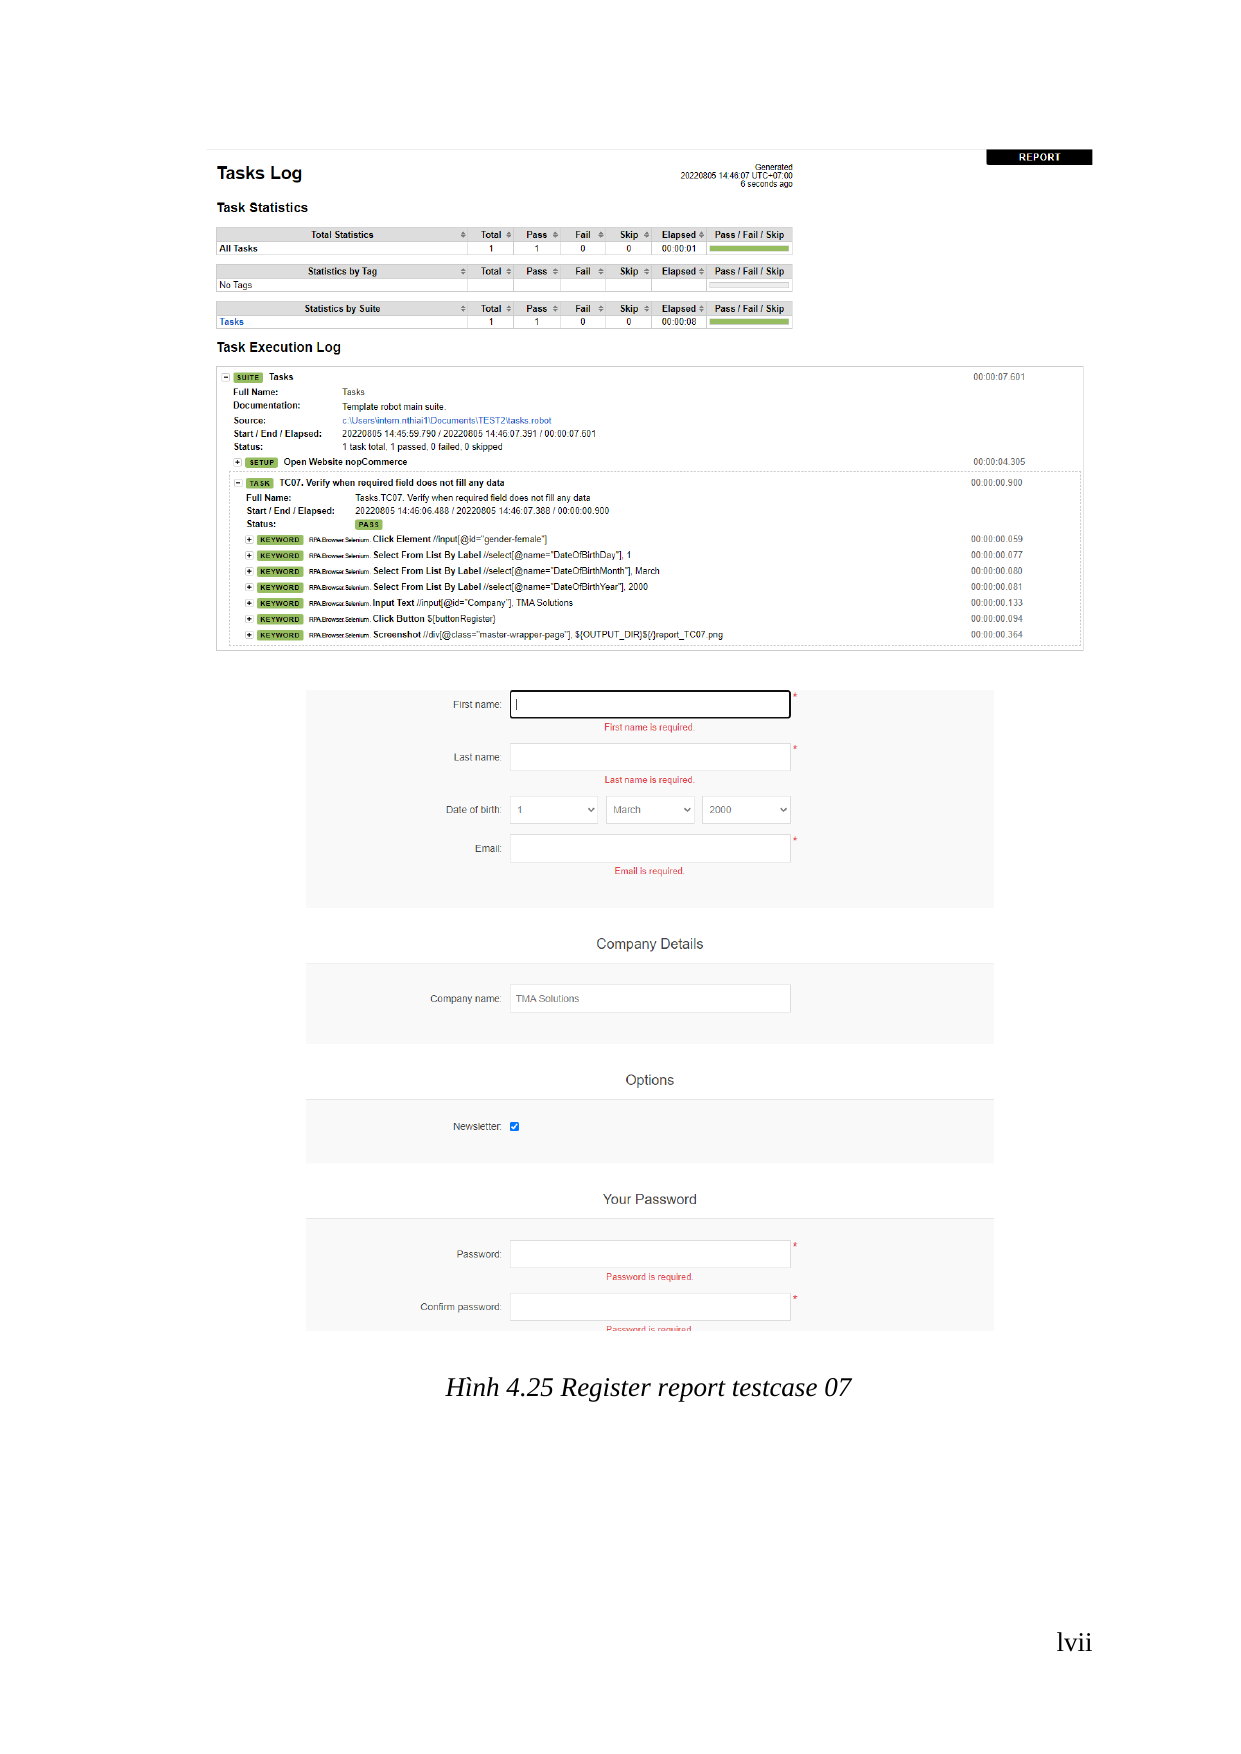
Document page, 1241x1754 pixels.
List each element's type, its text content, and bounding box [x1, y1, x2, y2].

picture [206, 690, 1093, 1331]
picture [206, 147, 1093, 663]
